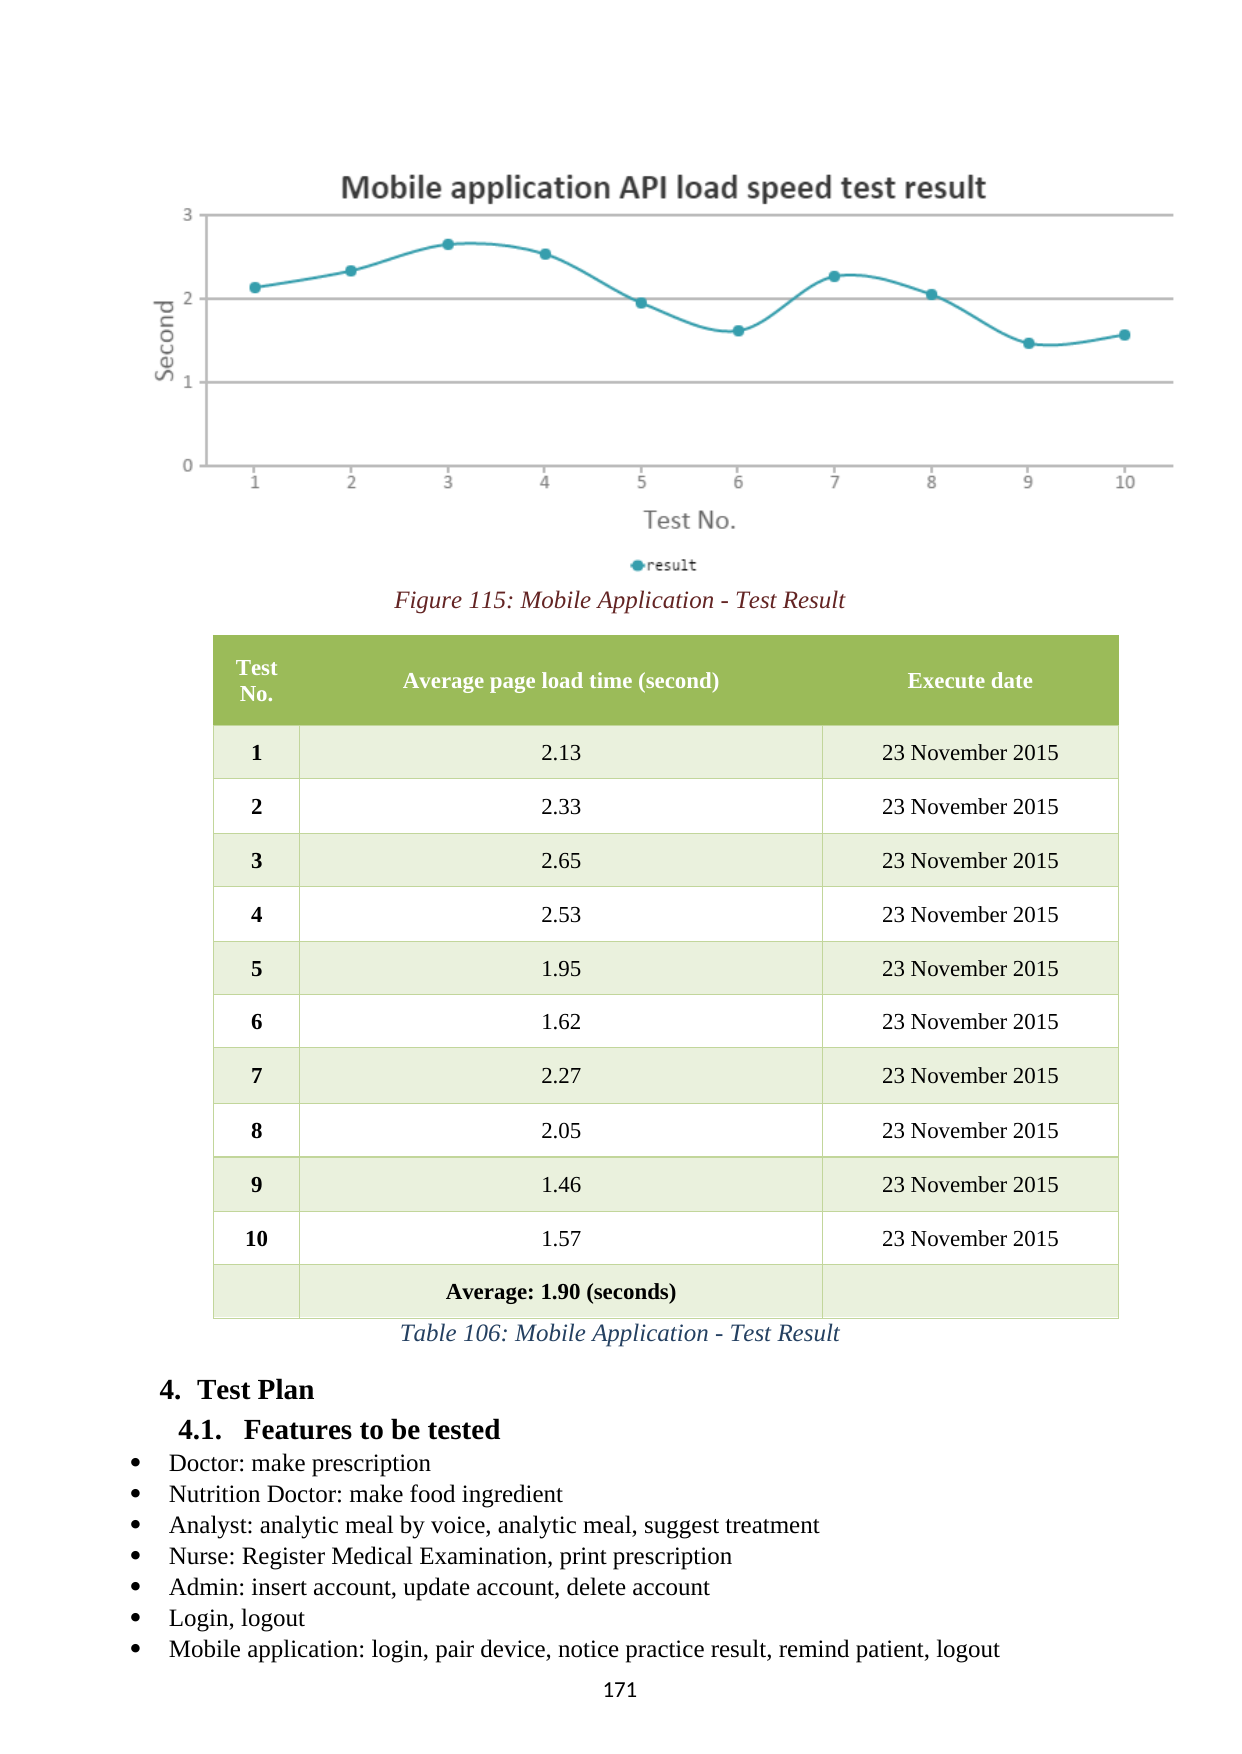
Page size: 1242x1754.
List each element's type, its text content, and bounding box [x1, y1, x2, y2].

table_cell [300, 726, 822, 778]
list Nutrition Doctor: make food ingredient [131, 1479, 1146, 1508]
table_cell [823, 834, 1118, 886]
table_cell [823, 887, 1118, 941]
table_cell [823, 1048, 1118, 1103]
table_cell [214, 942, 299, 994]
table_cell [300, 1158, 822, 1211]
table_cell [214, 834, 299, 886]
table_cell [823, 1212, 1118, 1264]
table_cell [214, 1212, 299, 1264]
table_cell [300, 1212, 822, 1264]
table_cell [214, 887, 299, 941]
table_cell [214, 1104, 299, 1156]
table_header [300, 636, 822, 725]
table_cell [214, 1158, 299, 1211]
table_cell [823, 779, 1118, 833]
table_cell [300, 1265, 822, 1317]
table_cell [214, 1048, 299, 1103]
text Table 106: Mobile Application - Test Result [94, 1318, 1146, 1347]
list Analyst: analytic meal by voice, analytic meal, suggest treatment [131, 1510, 1146, 1539]
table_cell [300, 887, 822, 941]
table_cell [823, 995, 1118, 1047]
list Doctor: make prescription [131, 1448, 1146, 1477]
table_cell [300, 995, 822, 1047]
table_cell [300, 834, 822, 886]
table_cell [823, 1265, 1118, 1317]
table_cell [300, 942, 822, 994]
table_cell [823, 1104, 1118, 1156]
list Mobile application: login, pair device, notice practice result, remind patient, logout [131, 1634, 1146, 1663]
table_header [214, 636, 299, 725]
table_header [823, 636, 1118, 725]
text Figure 115: Mobile Application - Test Result [94, 585, 1146, 614]
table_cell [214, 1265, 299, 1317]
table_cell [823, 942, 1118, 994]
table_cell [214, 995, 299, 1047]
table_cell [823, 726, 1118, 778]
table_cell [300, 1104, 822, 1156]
subtitle Features to be tested [169, 1412, 1146, 1446]
subtitle Test Plan [159, 1372, 1146, 1406]
list Nurse: Register Medical Examination, print prescription [131, 1541, 1146, 1570]
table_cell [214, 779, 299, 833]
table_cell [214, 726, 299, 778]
picture [140, 162, 1193, 586]
list Admin: insert account, update account, delete account [131, 1572, 1146, 1601]
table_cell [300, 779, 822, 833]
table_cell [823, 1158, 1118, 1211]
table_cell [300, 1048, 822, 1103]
list Login, logout [131, 1603, 1146, 1632]
